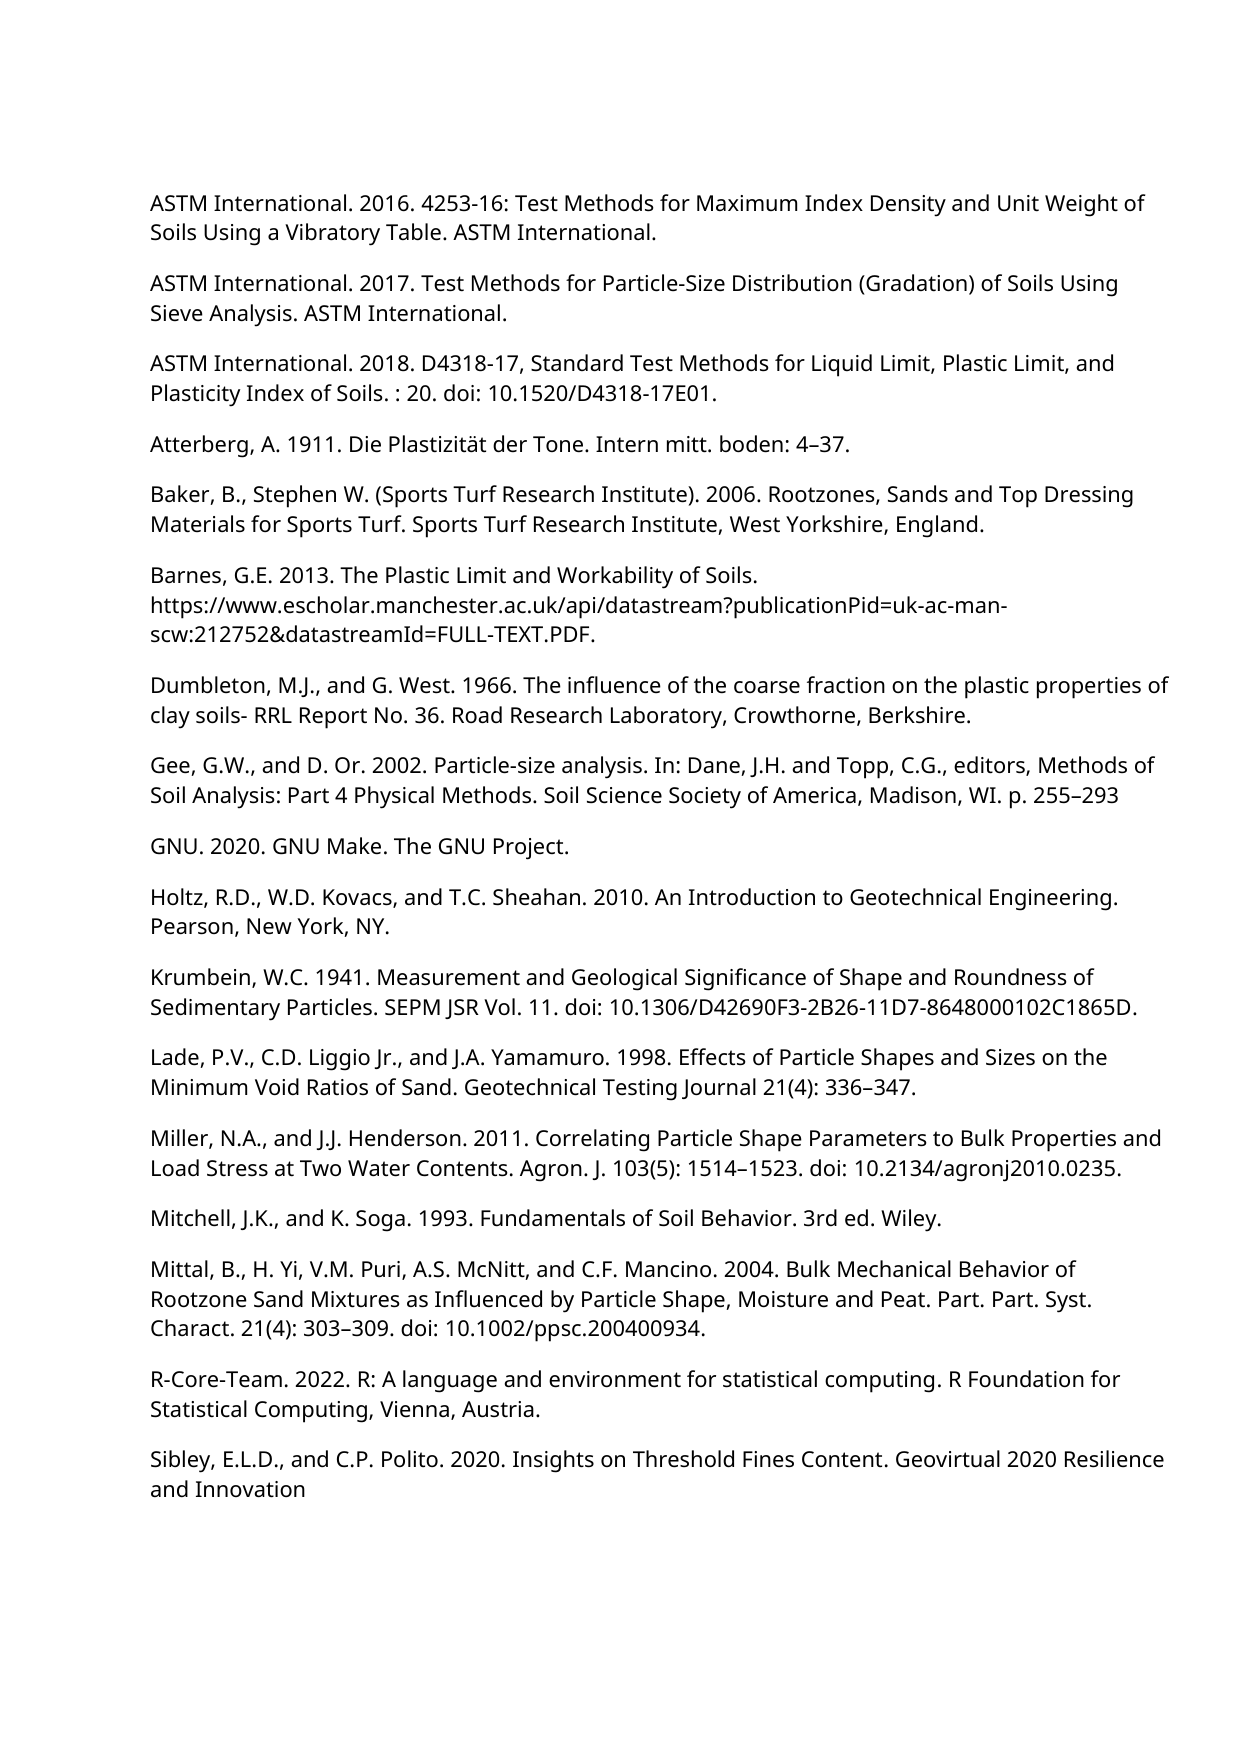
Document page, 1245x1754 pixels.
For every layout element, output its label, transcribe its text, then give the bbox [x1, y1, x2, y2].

text Dumbleton, M.J., and G. West. 1966. The influence of the coarse fraction on the plastic properties of clay soils- RRL Report No. 36. Road Research Laboratory, Crowthorne, Berkshire. [150, 670, 1170, 729]
text Atterberg, A. 1911. Die Plastizität der Tone. Intern mitt. boden: 4–37. [150, 429, 1170, 458]
text Krumbein, W.C. 1941. Measurement and Geological Significance of Shape and Roundness of Sedimentary Particles. SEPM JSR Vol. 11. doi: 10.1306/D42690F3-2B26-11D7-8648000102C1865D. [150, 962, 1170, 1021]
text ASTM International. 2016. 4253-16: Test Methods for Maximum Index Density and Unit Weight of Soils Using a Vibratory Table. ASTM International. [150, 187, 1170, 247]
text ASTM International. 2017. Test Methods for Particle-Size Distribution (Gradation) of Soils Using Sieve Analysis. ASTM International. [150, 268, 1170, 327]
text Mitchell, J.K., and K. Soga. 1993. Fundamentals of Soil Behavior. 3rd ed. Wiley. [150, 1203, 1170, 1233]
text R-Core-Team. 2022. R: A language and environment for statistical computing. R Foundation for Statistical Computing, Vienna, Austria. [150, 1364, 1170, 1423]
text Holtz, R.D., W.D. Kovacs, and T.C. Sheahan. 2010. An Introduction to Geotechnical Engineering. Pearson, New York, NY. [150, 881, 1170, 941]
text Baker, B., Stephen W. (Sports Turf Research Institute). 2006. Rootzones, Sands and Top Dressing Materials for Sports Turf. Sports Turf Research Institute, West Yorkshire, England. [150, 479, 1170, 539]
text Barnes, G.E. 2013. The Plastic Limit and Workability of Soils. https://www.escholar.manchester.ac.uk/api/datastream?publicationPid=uk-ac-man-scw:212752&datastreamId=FULL-TEXT.PDF. [150, 560, 1170, 649]
text Gee, G.W., and D. Or. 2002. Particle-size analysis. In: Dane, J.H. and Topp, C.G., editors, Methods of Soil Analysis: Part 4 Physical Methods. Soil Science Society of America, Madison, WI. p. 255–293 [150, 750, 1170, 810]
text Mittal, B., H. Yi, V.M. Puri, A.S. McNitt, and C.F. Mancino. 2004. Bulk Mechanical Behavior of Rootzone Sand Mixtures as Influenced by Particle Shape, Moisture and Peat. Part. Part. Syst. Charact. 21(4): 303–309. doi: 10.1002/ppsc.200400934. [150, 1254, 1170, 1343]
text ASTM International. 2018. D4318-17, Standard Test Methods for Liquid Limit, Plastic Limit, and Plasticity Index of Soils. : 20. doi: 10.1520/D4318-17E01. [150, 348, 1170, 408]
text GNU. 2020. GNU Make. The GNU Project. [150, 831, 1170, 861]
text Sibley, E.L.D., and C.P. Polito. 2020. Insights on Threshold Fines Content. Geovirtual 2020 Resilience and Innovation [150, 1444, 1170, 1504]
text Lade, P.V., C.D. Liggio Jr., and J.A. Yamamuro. 1998. Effects of Particle Shapes and Sizes on the Minimum Void Ratios of Sand. Geotechnical Testing Journal 21(4): 336–347. [150, 1042, 1170, 1102]
text Miller, N.A., and J.J. Henderson. 2011. Correlating Particle Shape Parameters to Bulk Properties and Load Stress at Two Water Contents. Agron. J. 103(5): 1514–1523. doi: 10.2134/agronj2010.0235. [150, 1123, 1170, 1182]
